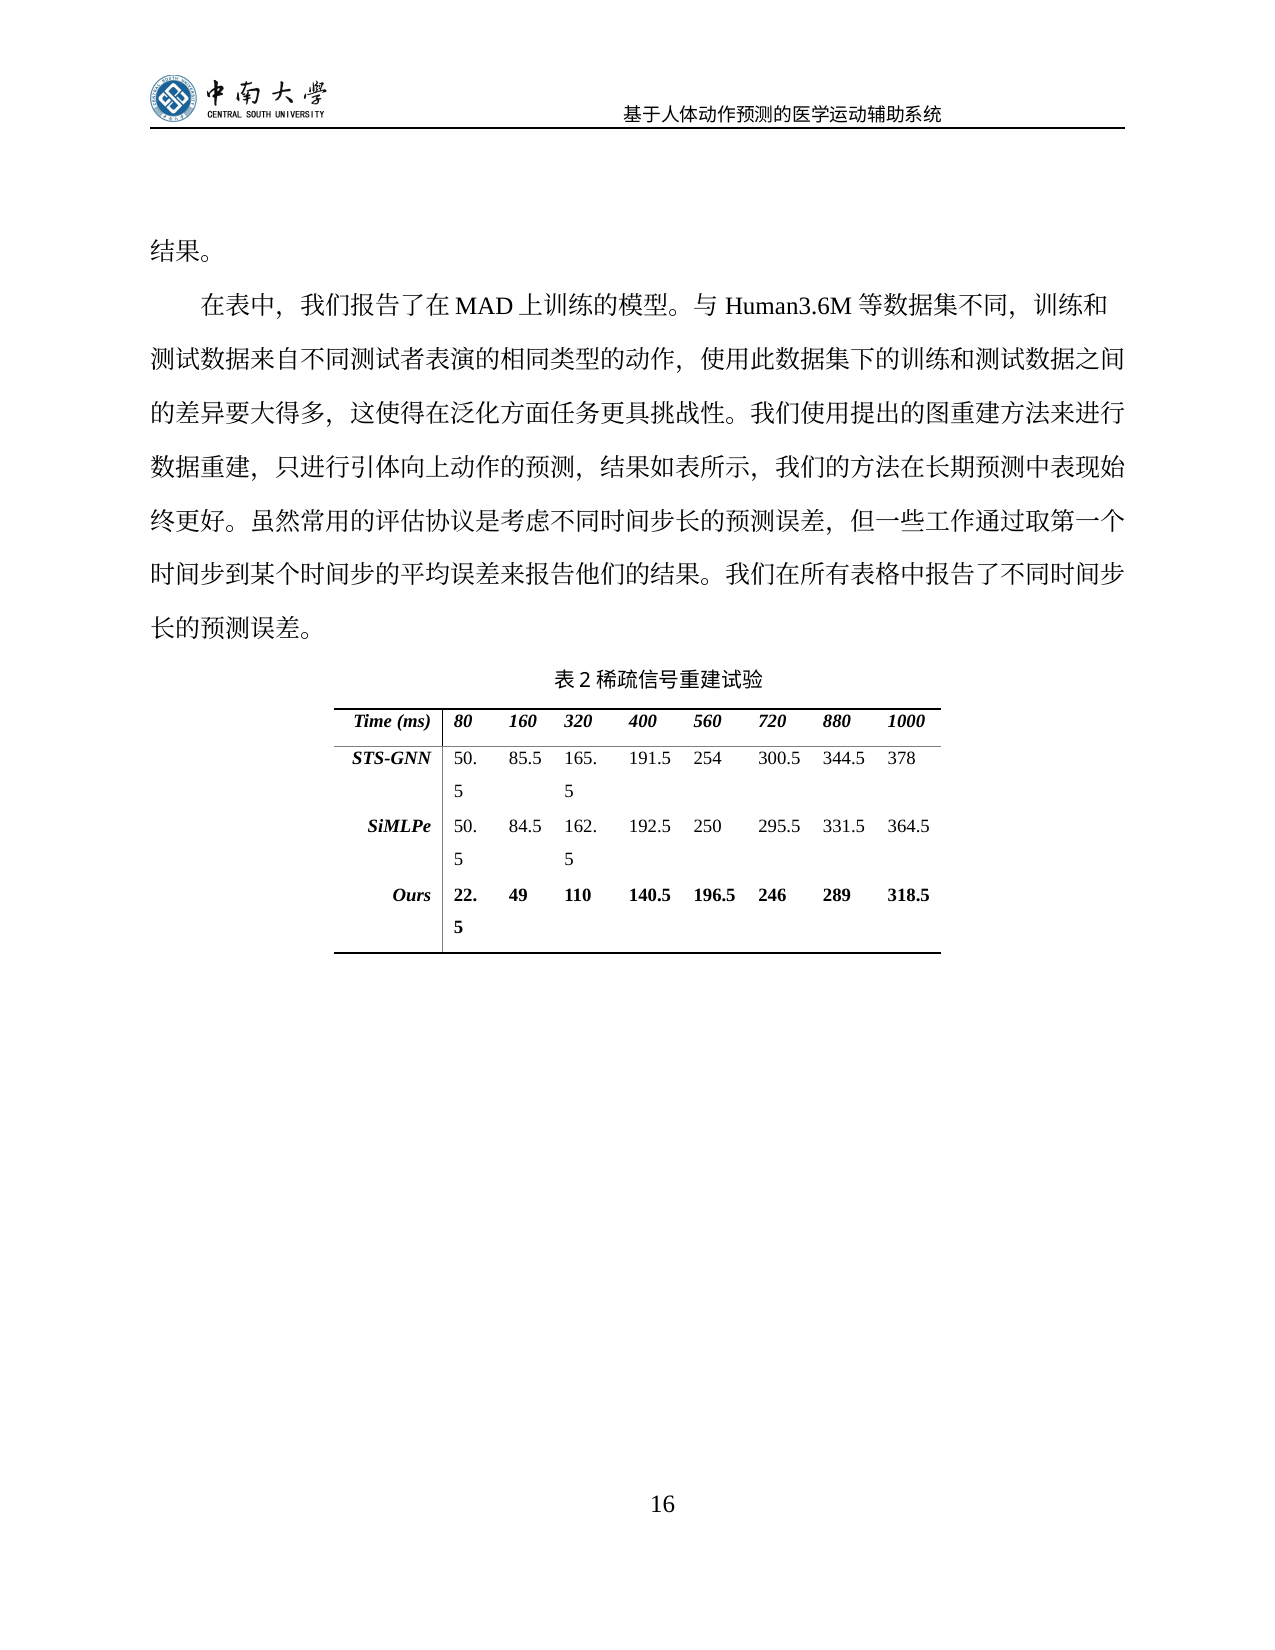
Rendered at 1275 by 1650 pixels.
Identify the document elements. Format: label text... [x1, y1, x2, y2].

table_cell 378 [876, 747, 941, 815]
table_header Time (ms) [334, 710, 442, 746]
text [150, 232, 1125, 268]
table_cell 196.5 [682, 884, 747, 952]
table_cell 289 [811, 884, 876, 952]
table_cell 364.5 [876, 815, 941, 883]
table_cell 331.5 [811, 815, 876, 883]
table_cell 192.5 [618, 815, 682, 883]
table_cell 250 [682, 815, 747, 883]
table_cell 50.5 [443, 815, 497, 883]
table_cell 254 [682, 747, 747, 815]
table_cell Ours [334, 884, 442, 952]
table_header 720 [747, 710, 811, 746]
table_cell 300.5 [747, 747, 811, 815]
table_cell 162.5 [553, 815, 617, 883]
table_cell 191.5 [618, 747, 682, 815]
table_cell 165.5 [553, 747, 617, 815]
table_cell 84.5 [498, 815, 553, 883]
table_cell 140.5 [618, 884, 682, 952]
table_cell 85.5 [498, 747, 553, 815]
table_header 1000 [876, 710, 941, 746]
table_cell 22.5 [443, 884, 497, 952]
text 在表中，我们报告了在MAD上训练的模型。与 Human3.6M 等数据集不同，训练和测试数据来自不同测试者表演的相同类型的动作，使用此数据集下的训练和测试数据之间的差异要大得多，这使得在泛化方面任务更具挑战性。我们使用提出的图重建方法来进行数据重建，只进行引体向上动作的预测，结果如表所示，我们的方法在长期预测中表现始终更好。虽然常用的评估协议是考虑不同时间步长的预测误差，但一些工作通过取第一个时间步到某个时间步的平均误差来报告他们的结果。我们在所有表格中报告了不同时间步长的预测误差。 [150, 286, 1125, 645]
table_cell 246 [747, 884, 811, 952]
table_header 560 [682, 710, 747, 746]
table_cell 295.5 [747, 815, 811, 883]
table_cell 318.5 [876, 884, 941, 952]
table_header 80 [443, 710, 497, 746]
table_cell SiMLPe [334, 815, 442, 883]
table_cell 49 [498, 884, 553, 952]
text 表2 稀疏信号重建试验 [150, 663, 1125, 693]
table_header 160 [498, 710, 553, 746]
table_cell 110 [553, 884, 617, 952]
table_header 880 [811, 710, 876, 746]
picture [150, 75, 330, 122]
table_cell 344.5 [811, 747, 876, 815]
table_cell 50.5 [443, 747, 497, 815]
table_cell STS-GNN [334, 747, 442, 815]
table_header 400 [618, 710, 682, 746]
table_header 320 [553, 710, 617, 746]
